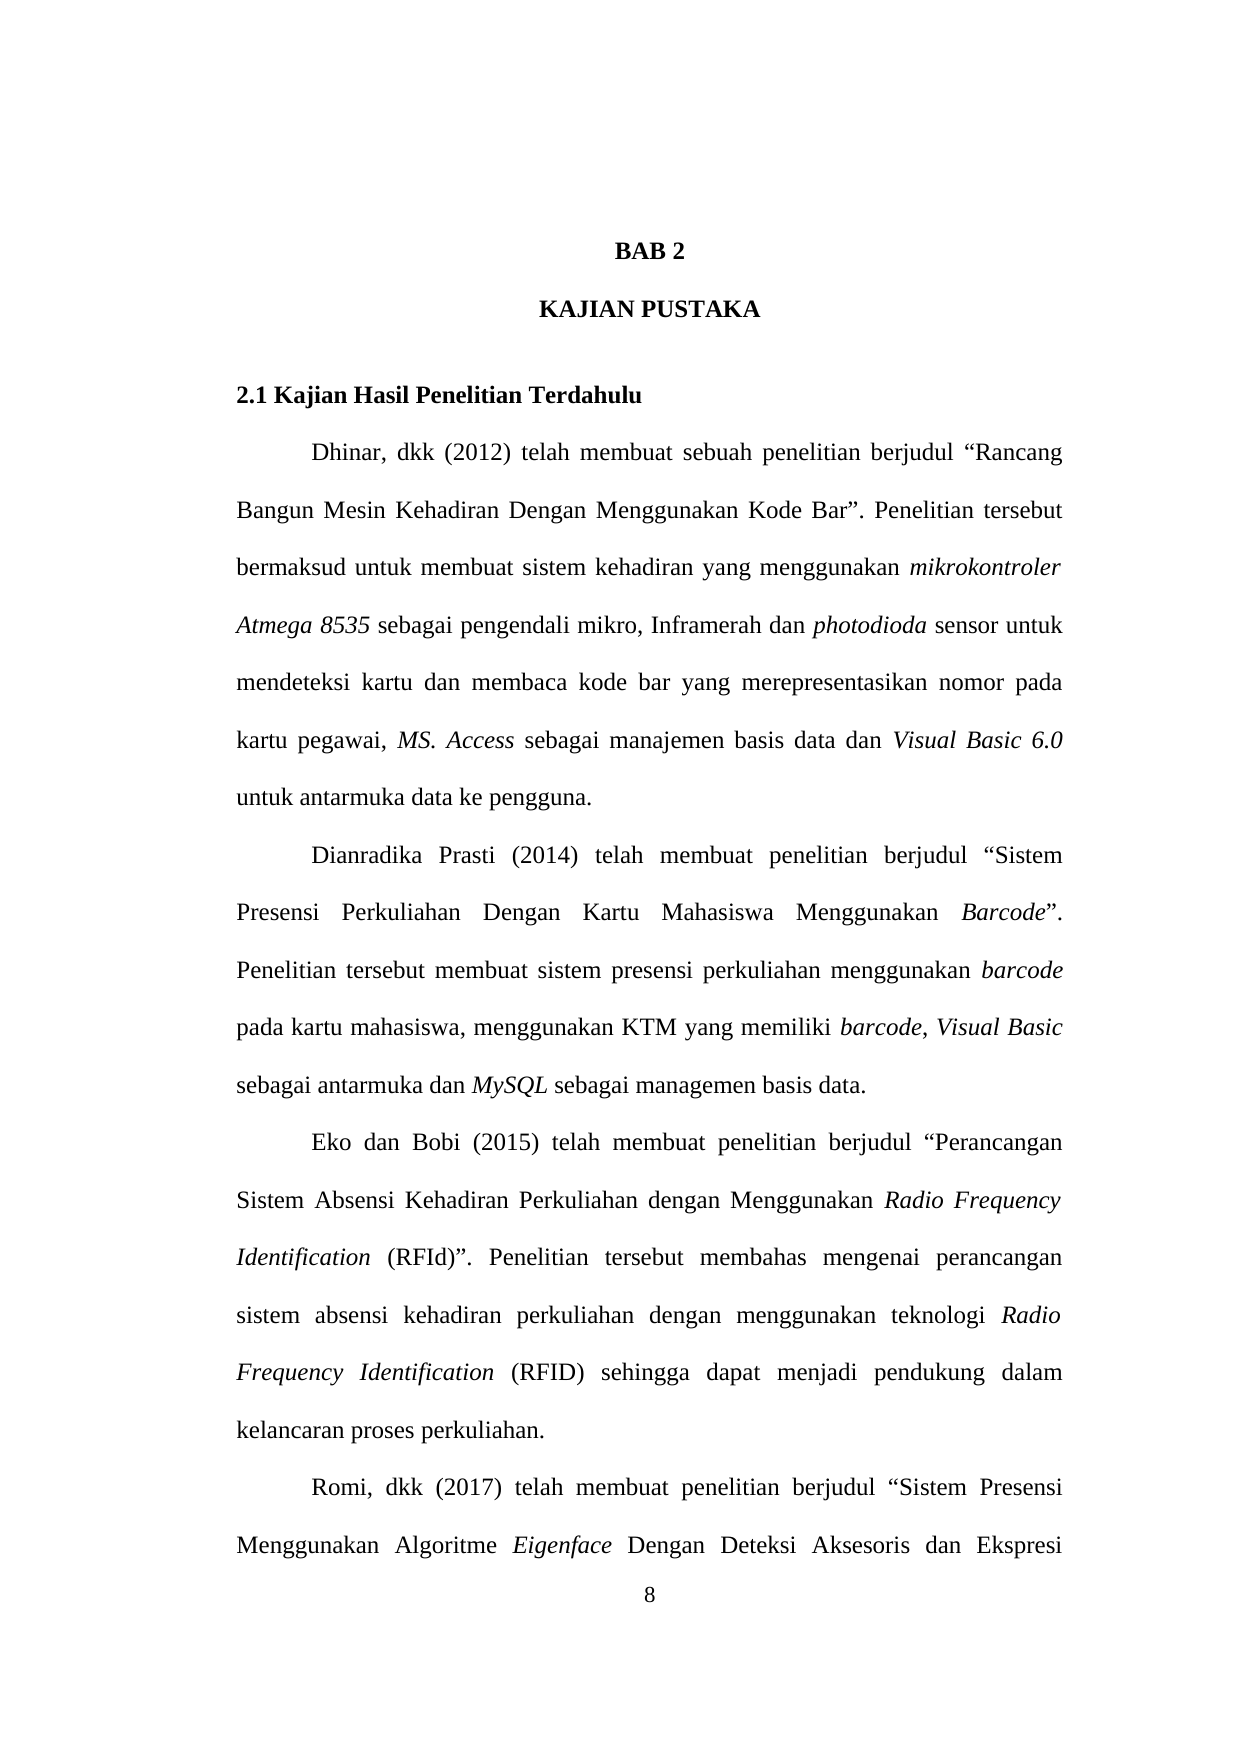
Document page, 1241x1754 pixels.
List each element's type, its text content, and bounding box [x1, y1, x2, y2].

list Kajian Hasil Penelitian Terdahulu [236, 380, 1063, 409]
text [236, 1472, 1063, 1559]
text Dhinar, dkk (2012) telah membuat sebuah penelitian berjudul “Rancang Bangun Mesin Kehadiran Dengan Menggunakan Kode Bar”. Penelitian tersebut bermaksud untuk membuat sistem kehadiran yang menggunakan mikrokontroler Atmega 8535 sebagai pengendali mikro, Inframerah dan photodioda sensor untuk mendeteksi kartu dan membaca kode bar yang merepresentasikan nomor pada kartu pegawai, MS. Access sebagai manajemen basis data dan Visual Basic 6.0 untuk antarmuka data ke pengguna. [236, 437, 1063, 811]
text Eko dan Bobi (2015) telah membuat penelitian berjudul “Perancangan Sistem Absensi Kehadiran Perkuliahan dengan Menggunakan Radio Frequency Identification (RFId)”. Penelitian tersebut membahas mengenai perancangan sistem absensi kehadiran perkuliahan dengan menggunakan teknologi Radio Frequency Identification (RFID) sehingga dapat menjadi pendukung dalam kelancaran proses perkuliahan. [236, 1127, 1063, 1444]
text Dianradika Prasti (2014) telah membuat penelitian berjudul “Sistem Presensi Perkuliahan Dengan Kartu Mahasiswa Menggunakan Barcode”. Penelitian tersebut membuat sistem presensi perkuliahan menggunakan barcode pada kartu mahasiswa, menggunakan KTM yang memiliki barcode, Visual Basic sebagai antarmuka dan MySQL sebagai managemen basis data. [236, 840, 1063, 1099]
text KAJIAN PUSTAKA [236, 294, 1063, 322]
subtitle BAB 2 [236, 236, 1063, 265]
